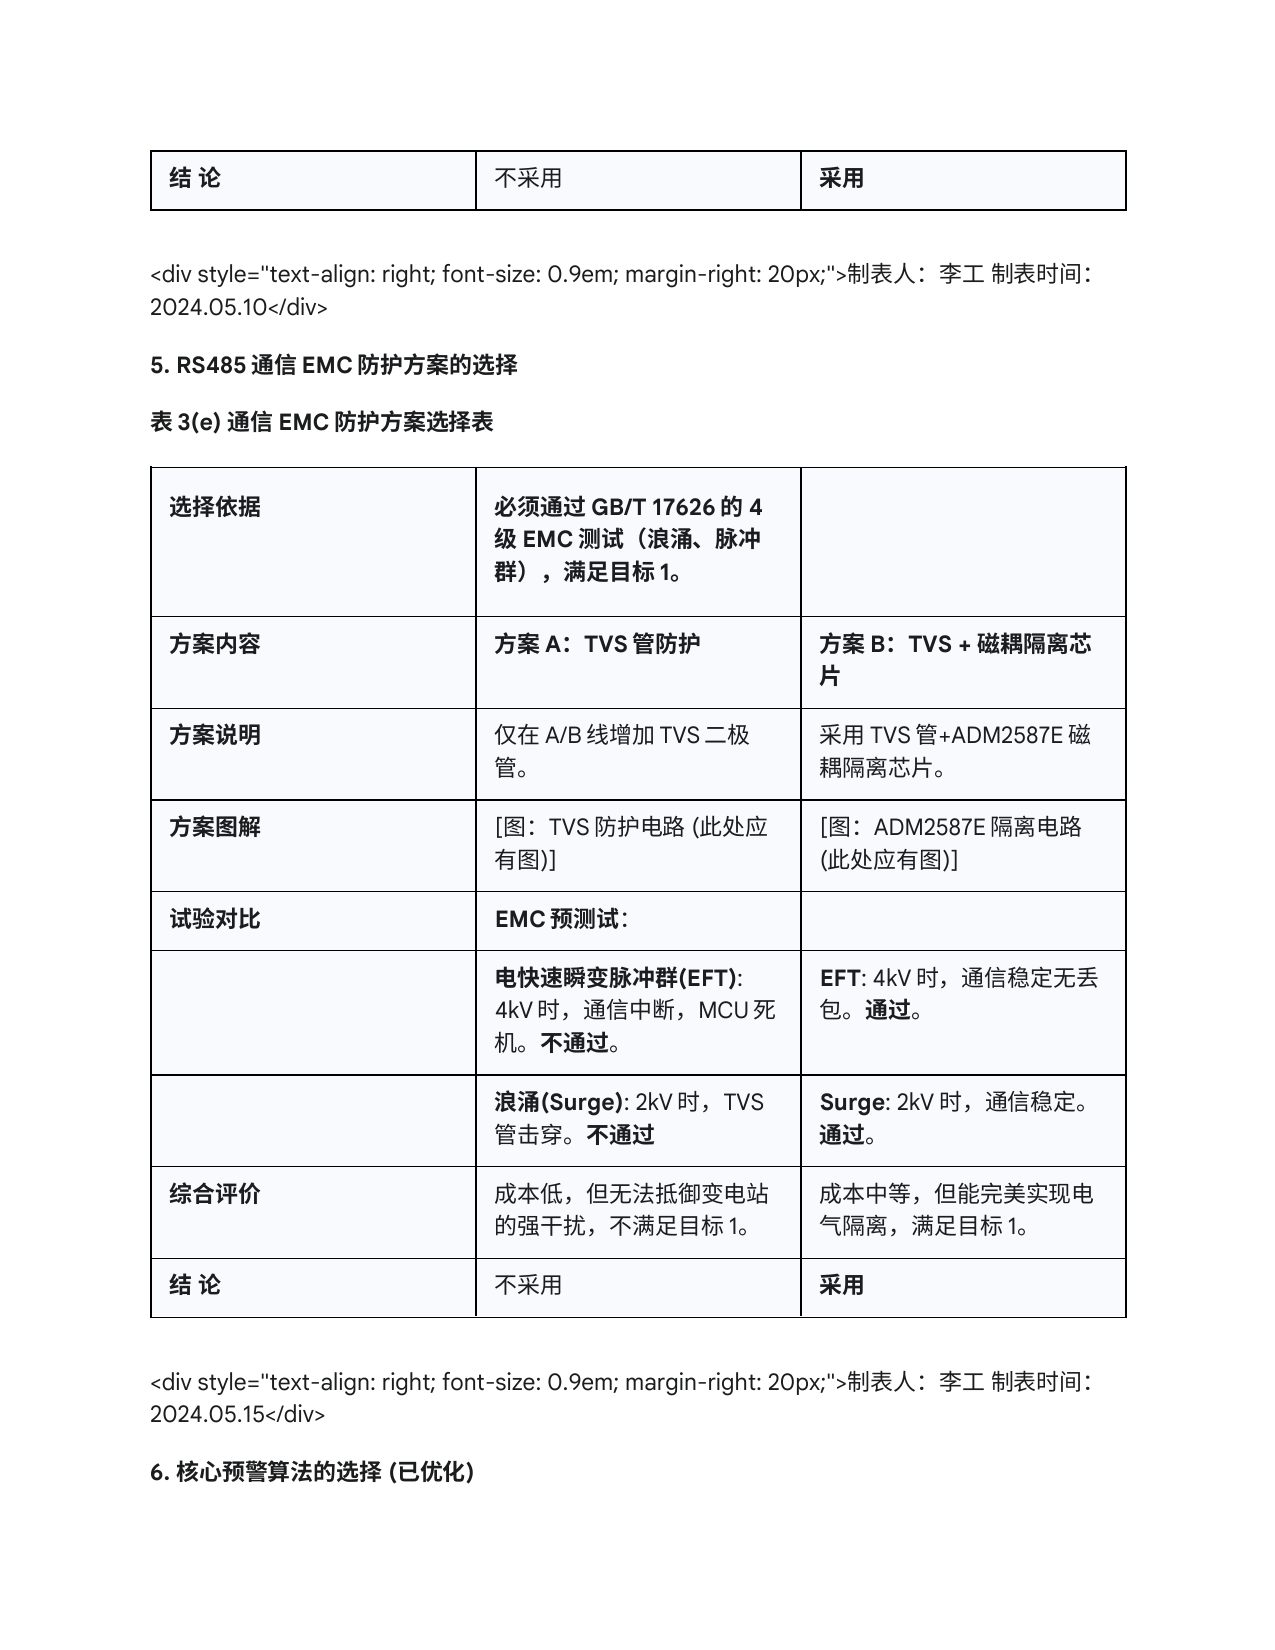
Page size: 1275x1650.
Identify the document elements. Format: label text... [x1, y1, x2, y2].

table_cell 采用TVS管+ADM2587E磁耦隔离芯片。 [802, 709, 1125, 799]
table_cell 采用 [802, 152, 1125, 209]
text 6. 核心预警算法的选择 (已优化) [150, 1458, 1125, 1487]
table_header 必须通过GB/T 17626的 4级EMC测试（浪涌、脉冲群），满足目标1。 [477, 468, 800, 616]
table_cell 结 论 [152, 1259, 475, 1316]
table_cell 不采用 [477, 152, 800, 209]
table_cell EMC预测试： [477, 892, 800, 950]
table_cell 采用 [802, 1259, 1125, 1316]
text 表3(e) 通信EMC防护方案选择表 [150, 409, 1125, 437]
table_cell 方案图解 [152, 801, 475, 891]
table_cell 浪涌(Surge): 2kV时，TVS管击穿。不通过 [477, 1076, 800, 1166]
table_cell [152, 1076, 475, 1166]
table_cell 不采用 [477, 1259, 800, 1316]
text <div style="text-align: right; font-size: 0.9em; margin-right: 20px;">制表人：李工 制表时间：2024.05.10</div> [150, 261, 1125, 322]
table_header 选择依据 [152, 468, 475, 616]
table_cell 试验对比 [152, 892, 475, 950]
table_cell EFT: 4kV时，通信稳定无丢包。通过。 [802, 951, 1125, 1074]
table_cell 方案说明 [152, 709, 475, 799]
table_cell 方案B：TVS + 磁耦隔离芯片 [802, 617, 1125, 707]
table_cell 成本低，但无法抵御变电站的强干扰，不满足目标1。 [477, 1167, 800, 1257]
table_cell 电快速瞬变脉冲群(EFT): 4kV时，通信中断，MCU死机。不通过。 [477, 951, 800, 1074]
table_cell Surge: 2kV时，通信稳定。通过。 [802, 1076, 1125, 1166]
table_cell 仅在A/B线增加TVS二极管。 [477, 709, 800, 799]
table_cell 方案A：TVS管防护 [477, 617, 800, 707]
text <div style="text-align: right; font-size: 0.9em; margin-right: 20px;">制表人：李工 制表时间：2024.05.15</div> [150, 1368, 1125, 1429]
table_header [802, 468, 1125, 616]
table_cell 综合评价 [152, 1167, 475, 1257]
table_cell 方案内容 [152, 617, 475, 707]
table_cell [152, 951, 475, 1074]
table_cell [图：TVS防护电路 (此处应有图)] [477, 801, 800, 891]
table_cell [802, 892, 1125, 950]
table_cell 结 论 [152, 152, 475, 209]
text 5. RS485通信EMC防护方案的选择 [150, 351, 1125, 380]
table_cell [图：ADM2587E隔离电路 (此处应有图)] [802, 801, 1125, 891]
table_cell 成本中等，但能完美实现电气隔离，满足目标1。 [802, 1167, 1125, 1257]
